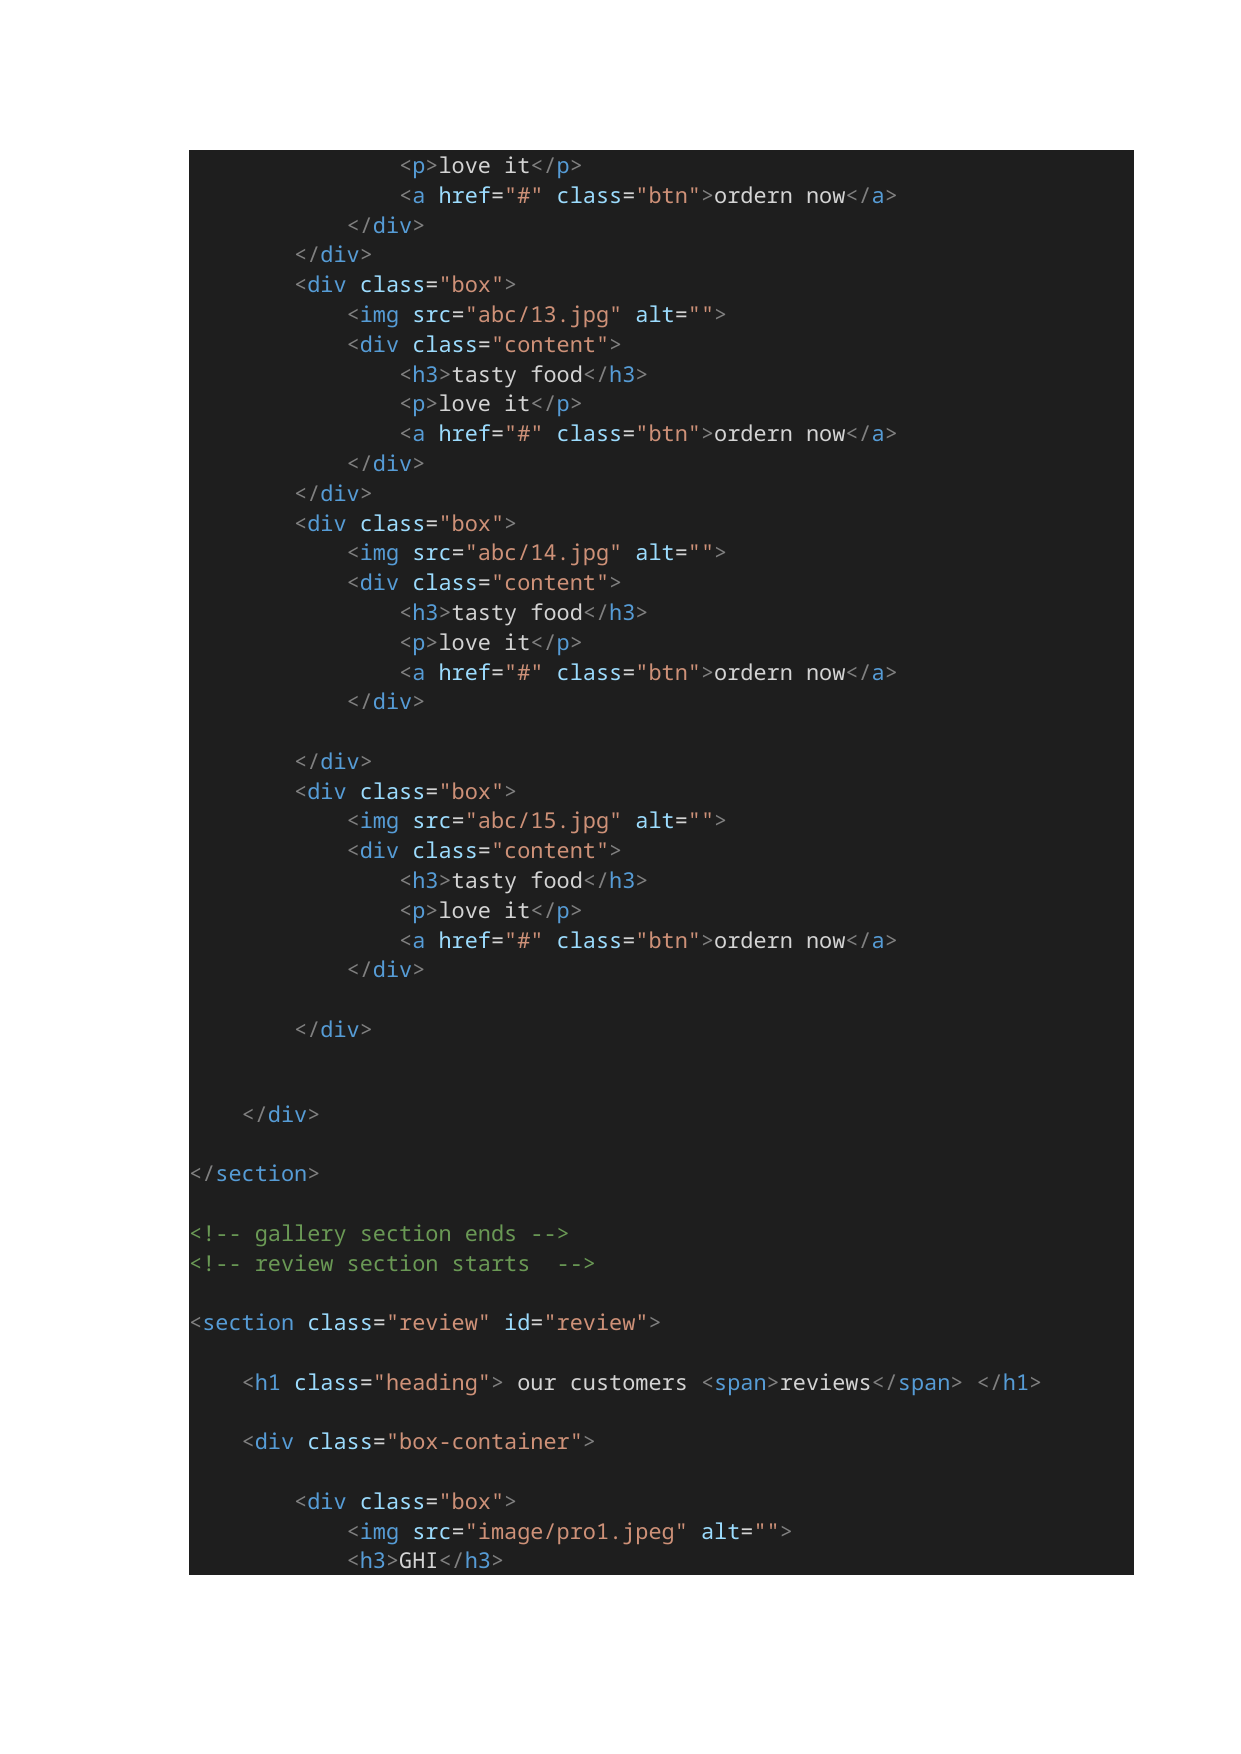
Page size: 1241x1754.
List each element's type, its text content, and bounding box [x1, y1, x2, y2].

text <div class="box"> [189, 776, 1134, 805]
text </div> [189, 448, 1134, 478]
text <h3>tasty food</h3> [189, 597, 1134, 627]
text <img src="abc/13.jpg" alt=""> [189, 299, 1134, 329]
text <h3>tasty food</h3> [189, 358, 1134, 388]
text <!-- review section starts --> [189, 1247, 1134, 1277]
text </div> [189, 686, 1134, 716]
text <p>love it</p> [189, 388, 1134, 418]
text </div> [189, 954, 1134, 984]
text </div> [189, 1014, 1134, 1044]
text <img src="abc/14.jpg" alt=""> [189, 537, 1134, 567]
text </div> [189, 746, 1134, 776]
text <div class="box"> [189, 269, 1134, 299]
text <h3>tasty food</h3> [189, 865, 1134, 895]
text <div class="box"> [189, 507, 1134, 537]
text </section> [189, 1158, 1134, 1188]
text </div> [189, 1098, 1134, 1128]
text <a href="#" class="btn">ordern now</a> [189, 418, 1134, 448]
text <h3>GHI</h3> [189, 1545, 1134, 1575]
text <div class="box-container"> [189, 1426, 1134, 1456]
text </div> [189, 209, 1134, 239]
text <div class="content"> [189, 567, 1134, 597]
text <img src="image/pro1.jpeg" alt=""> [189, 1516, 1134, 1545]
text <h1 class="heading"> our customers <span>reviews</span> </h1> [189, 1367, 1134, 1396]
text <p>love it</p> [189, 627, 1134, 656]
text <img src="abc/15.jpg" alt=""> [189, 805, 1134, 835]
text <a href="#" class="btn">ordern now</a> [189, 180, 1134, 209]
text </div> [189, 478, 1134, 507]
text <div class="content"> [189, 329, 1134, 358]
text <a href="#" class="btn">ordern now</a> [189, 656, 1134, 686]
text <section class="review" id="review"> [189, 1307, 1134, 1337]
text <p>love it</p> [189, 150, 1134, 180]
text <!-- gallery section ends --> [189, 1218, 1134, 1247]
text </div> [189, 239, 1134, 269]
text <a href="#" class="btn">ordern now</a> [189, 924, 1134, 954]
text <div class="box"> [189, 1486, 1134, 1516]
text <p>love it</p> [189, 895, 1134, 924]
text <div class="content"> [189, 835, 1134, 865]
